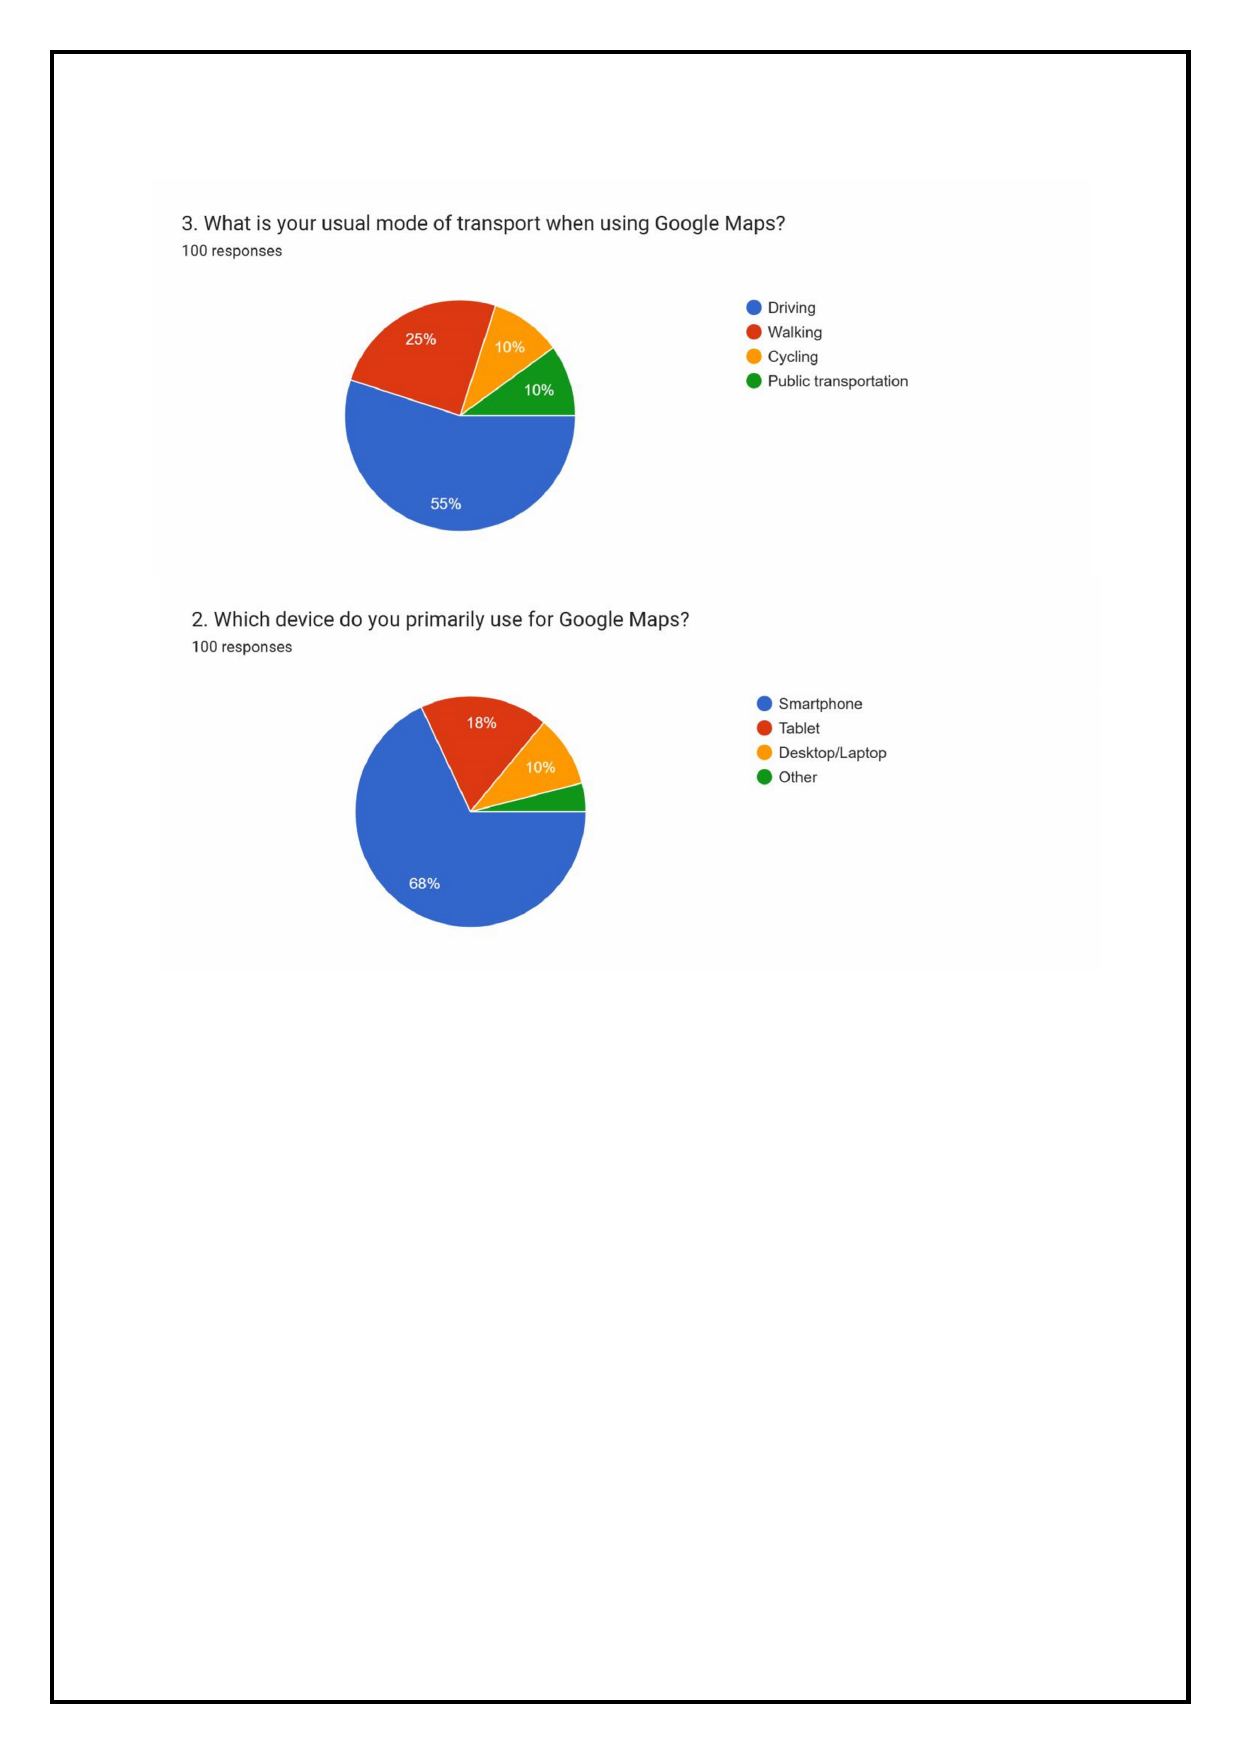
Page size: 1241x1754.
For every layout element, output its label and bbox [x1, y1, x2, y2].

picture [150, 178, 1102, 971]
